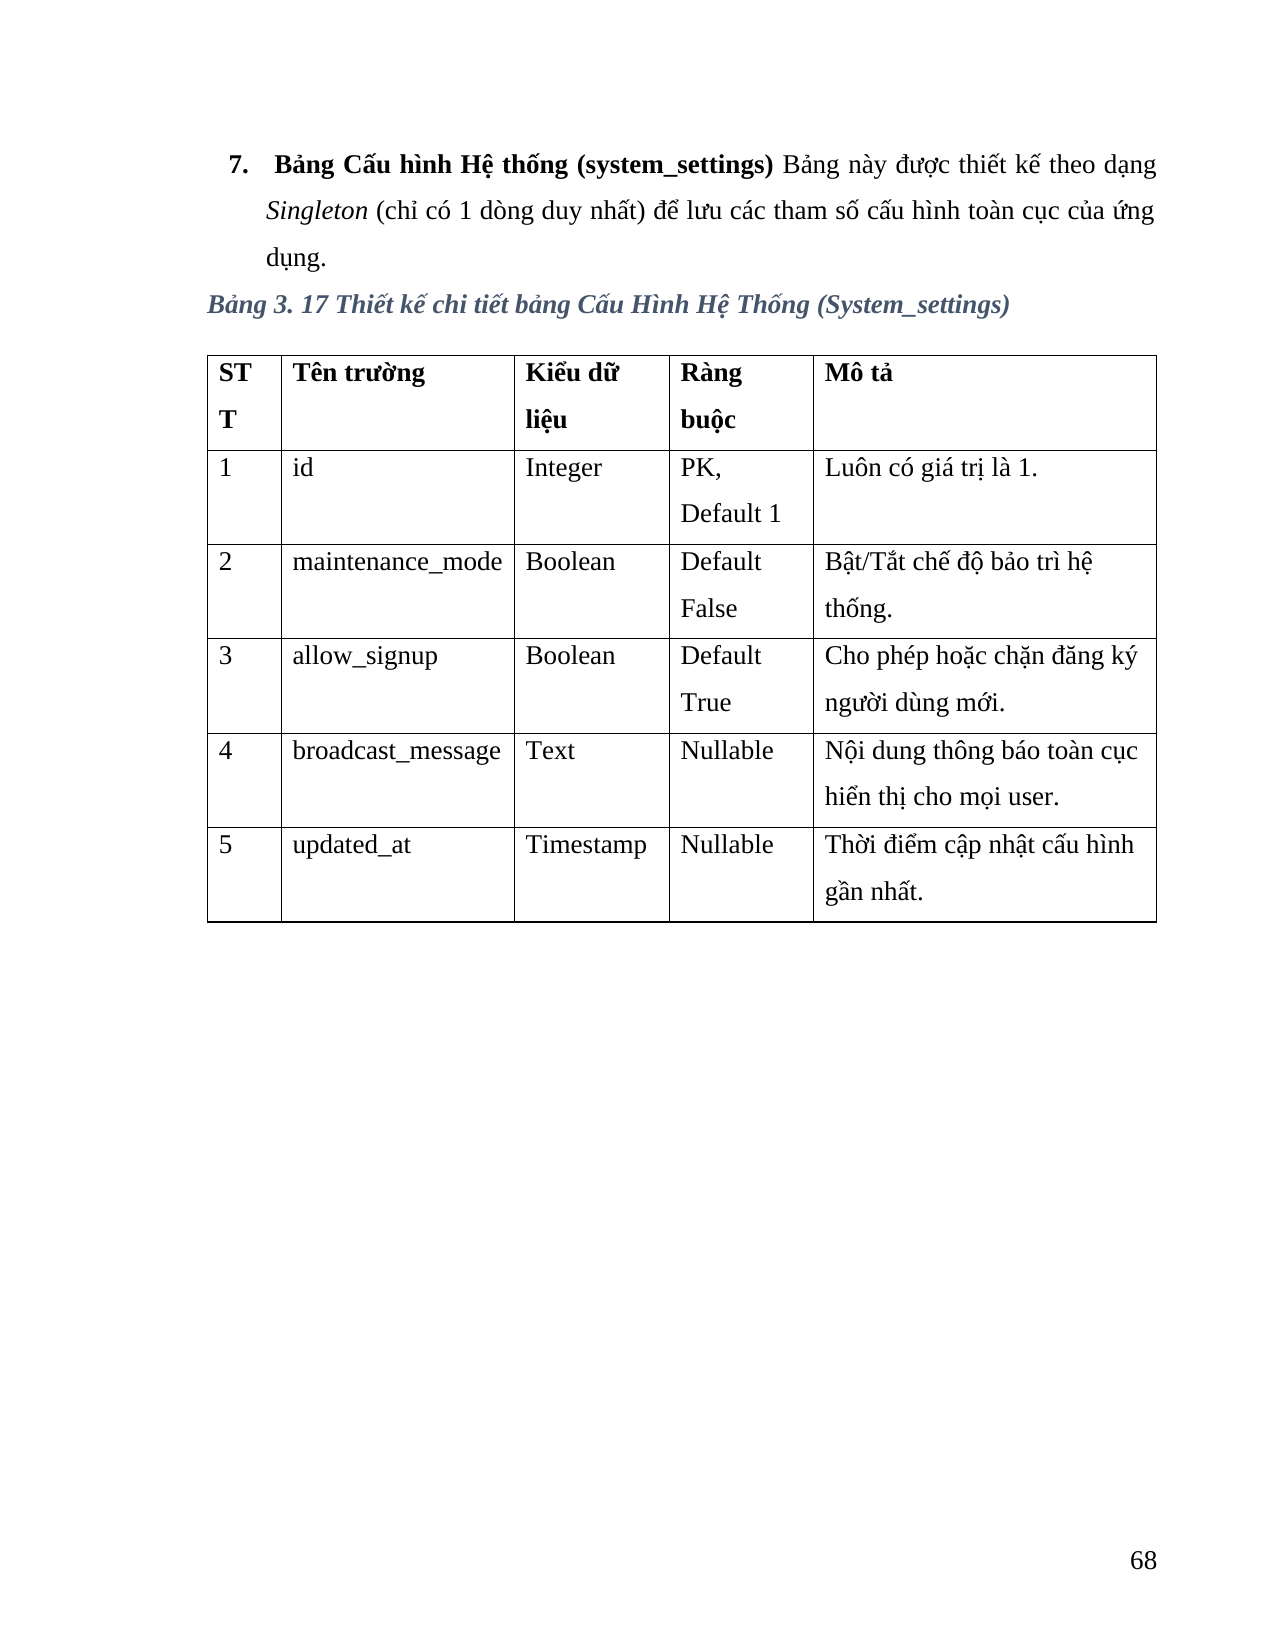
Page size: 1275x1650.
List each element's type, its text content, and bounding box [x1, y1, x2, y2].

table_cell Nội dung thông báo toàn cục hiển thị cho mọi user. [814, 734, 1156, 827]
table_cell Default True [670, 639, 813, 733]
list Bảng Cấu hình Hệ thống (system_settings) Bảng này được thiết kế theo dạng Singleton (chỉ có 1 dòng duy nhất) để lưu các tham số cấu hình toàn cục của ứng dụng. [228, 148, 1157, 272]
table_header Mô tả [814, 356, 1156, 449]
text Bảng 3. 17 Thiết kế chi tiết bảng Cấu Hình Hệ Thống (System_settings) [207, 288, 1157, 319]
table_header STT [208, 356, 281, 449]
table_cell Nullable [670, 828, 813, 921]
table_cell Cho phép hoặc chặn đăng ký người dùng mới. [814, 639, 1156, 733]
table_cell id [282, 451, 514, 544]
table_cell Integer [515, 451, 669, 544]
table_cell updated_at [282, 828, 514, 921]
table_cell 4 [208, 734, 281, 827]
table_header Kiểu dữ liệu [515, 356, 669, 449]
table_cell broadcast_message [282, 734, 514, 827]
table_cell Boolean [515, 545, 669, 638]
table_cell Default False [670, 545, 813, 638]
table_cell maintenance_mode [282, 545, 514, 638]
table_cell Text [515, 734, 669, 827]
table_cell 1 [208, 451, 281, 544]
table_cell allow_signup [282, 639, 514, 733]
table_cell Bật/Tắt chế độ bảo trì hệ thống. [814, 545, 1156, 638]
table_cell 5 [208, 828, 281, 921]
table_cell Timestamp [515, 828, 669, 921]
table_cell PK, Default 1 [670, 451, 813, 544]
table_cell Boolean [515, 639, 669, 733]
table_header Tên trường [282, 356, 514, 449]
table_cell 2 [208, 545, 281, 638]
table_cell Luôn có giá trị là 1. [814, 451, 1156, 544]
table_cell Thời điểm cập nhật cấu hình gần nhất. [814, 828, 1156, 921]
table_header Ràng buộc [670, 356, 813, 449]
table_cell Nullable [670, 734, 813, 827]
table_cell 3 [208, 639, 281, 733]
